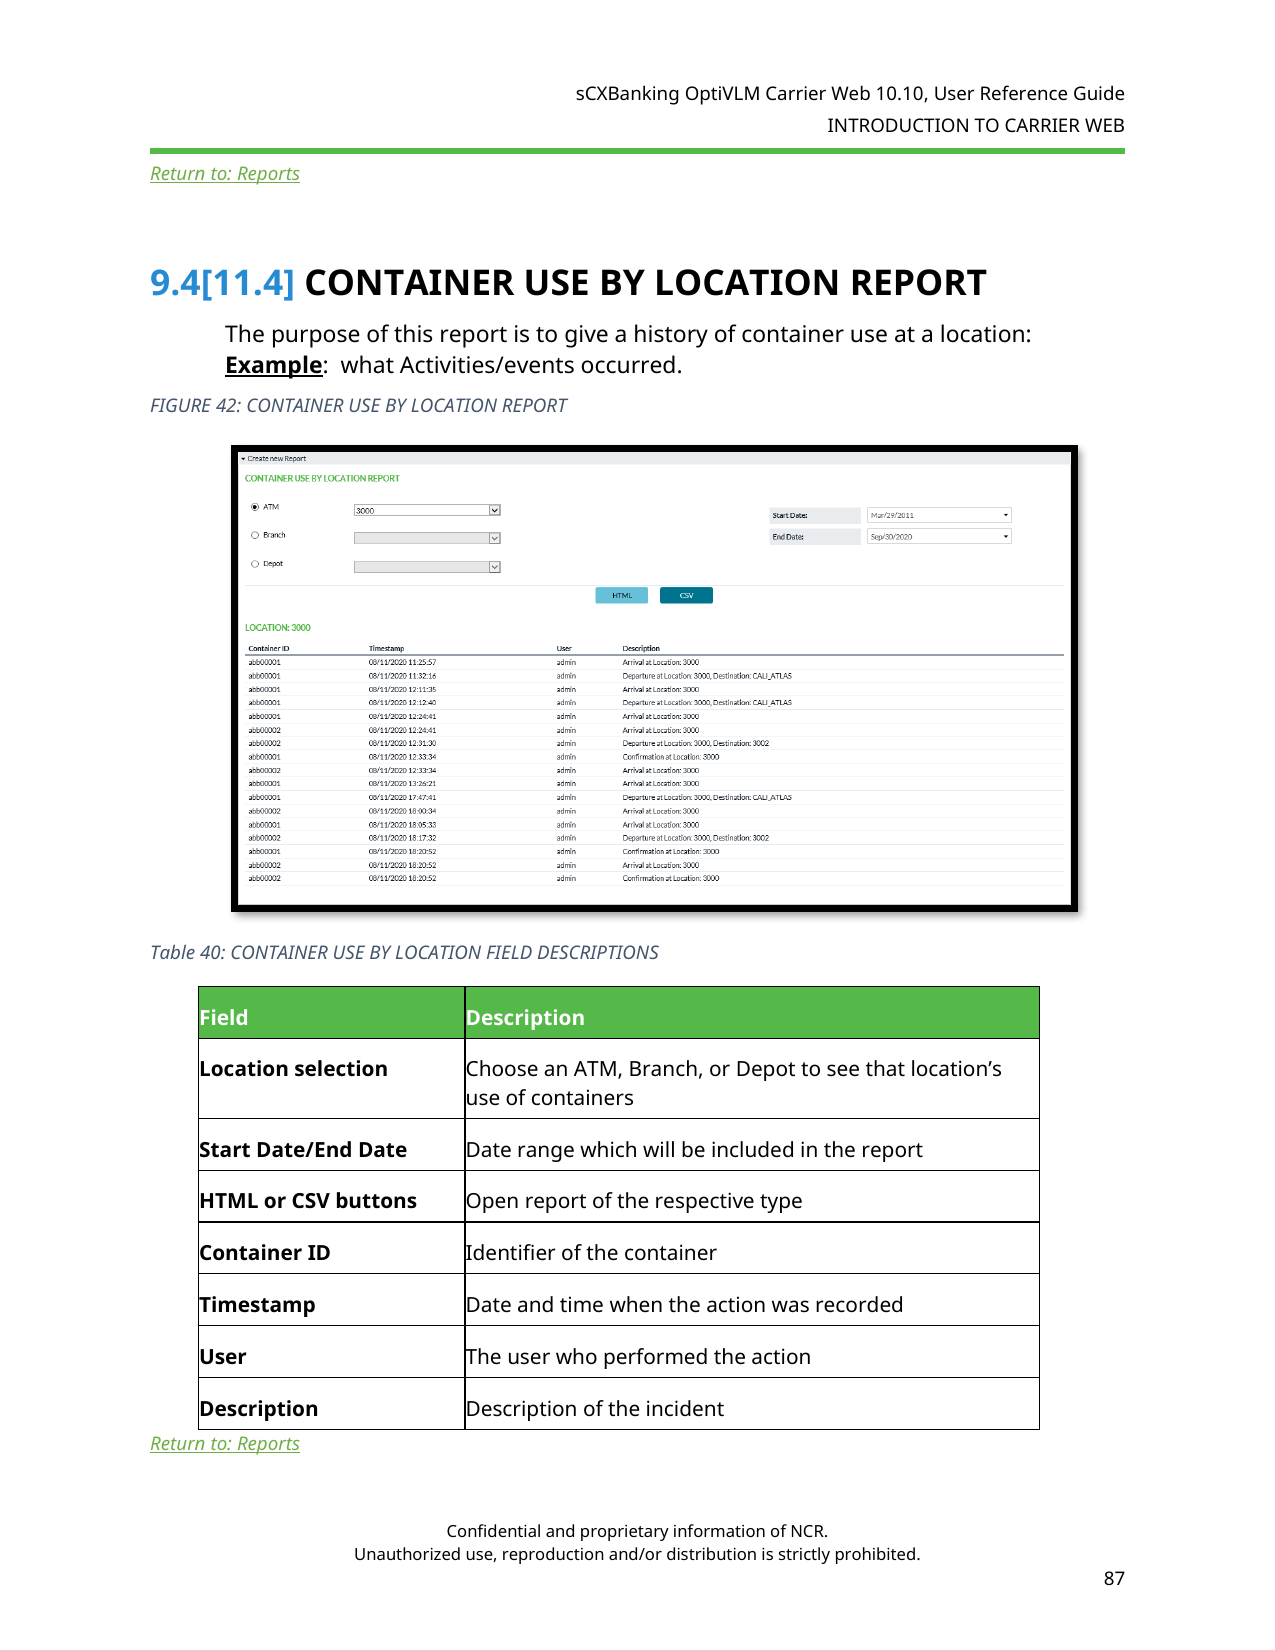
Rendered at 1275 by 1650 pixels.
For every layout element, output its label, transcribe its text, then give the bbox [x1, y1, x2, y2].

text The purpose of this report is to give a history of container use at a location: Example: what Activities/events occurred. [225, 318, 1125, 380]
table_cell Start Date/End Date [199, 1119, 464, 1169]
table_cell Choose an ATM, Branch, or Depot to see that location’s use of containers [466, 1039, 1039, 1118]
table_cell The user who performed the action [466, 1326, 1039, 1377]
table_cell Container ID [199, 1223, 464, 1273]
table_cell Location selection [199, 1039, 464, 1118]
table_cell Identifier of the container [466, 1223, 1039, 1273]
table_cell Description [199, 1378, 464, 1429]
table_cell Date and time when the action was recorded [466, 1274, 1039, 1325]
table_cell HTML or CSV buttons [199, 1171, 464, 1221]
table_cell Description of the incident [466, 1378, 1039, 1429]
table_header Field [199, 987, 464, 1038]
picture [238, 452, 1071, 905]
table_header Description [466, 987, 1039, 1038]
table_cell Date range which will be included in the report [466, 1119, 1039, 1169]
table_cell Open report of the respective type [466, 1171, 1039, 1221]
text Return to: Reports [150, 160, 1125, 186]
table_cell Timestamp [199, 1274, 464, 1325]
table_cell User [199, 1326, 464, 1377]
subtitle CONTAINER USE BY LOCATION REPORT [150, 257, 1125, 305]
text FIGURE 42: CONTAINER USE BY LOCATION REPORT [150, 393, 1125, 418]
text Return to: Reports [150, 1430, 1125, 1455]
